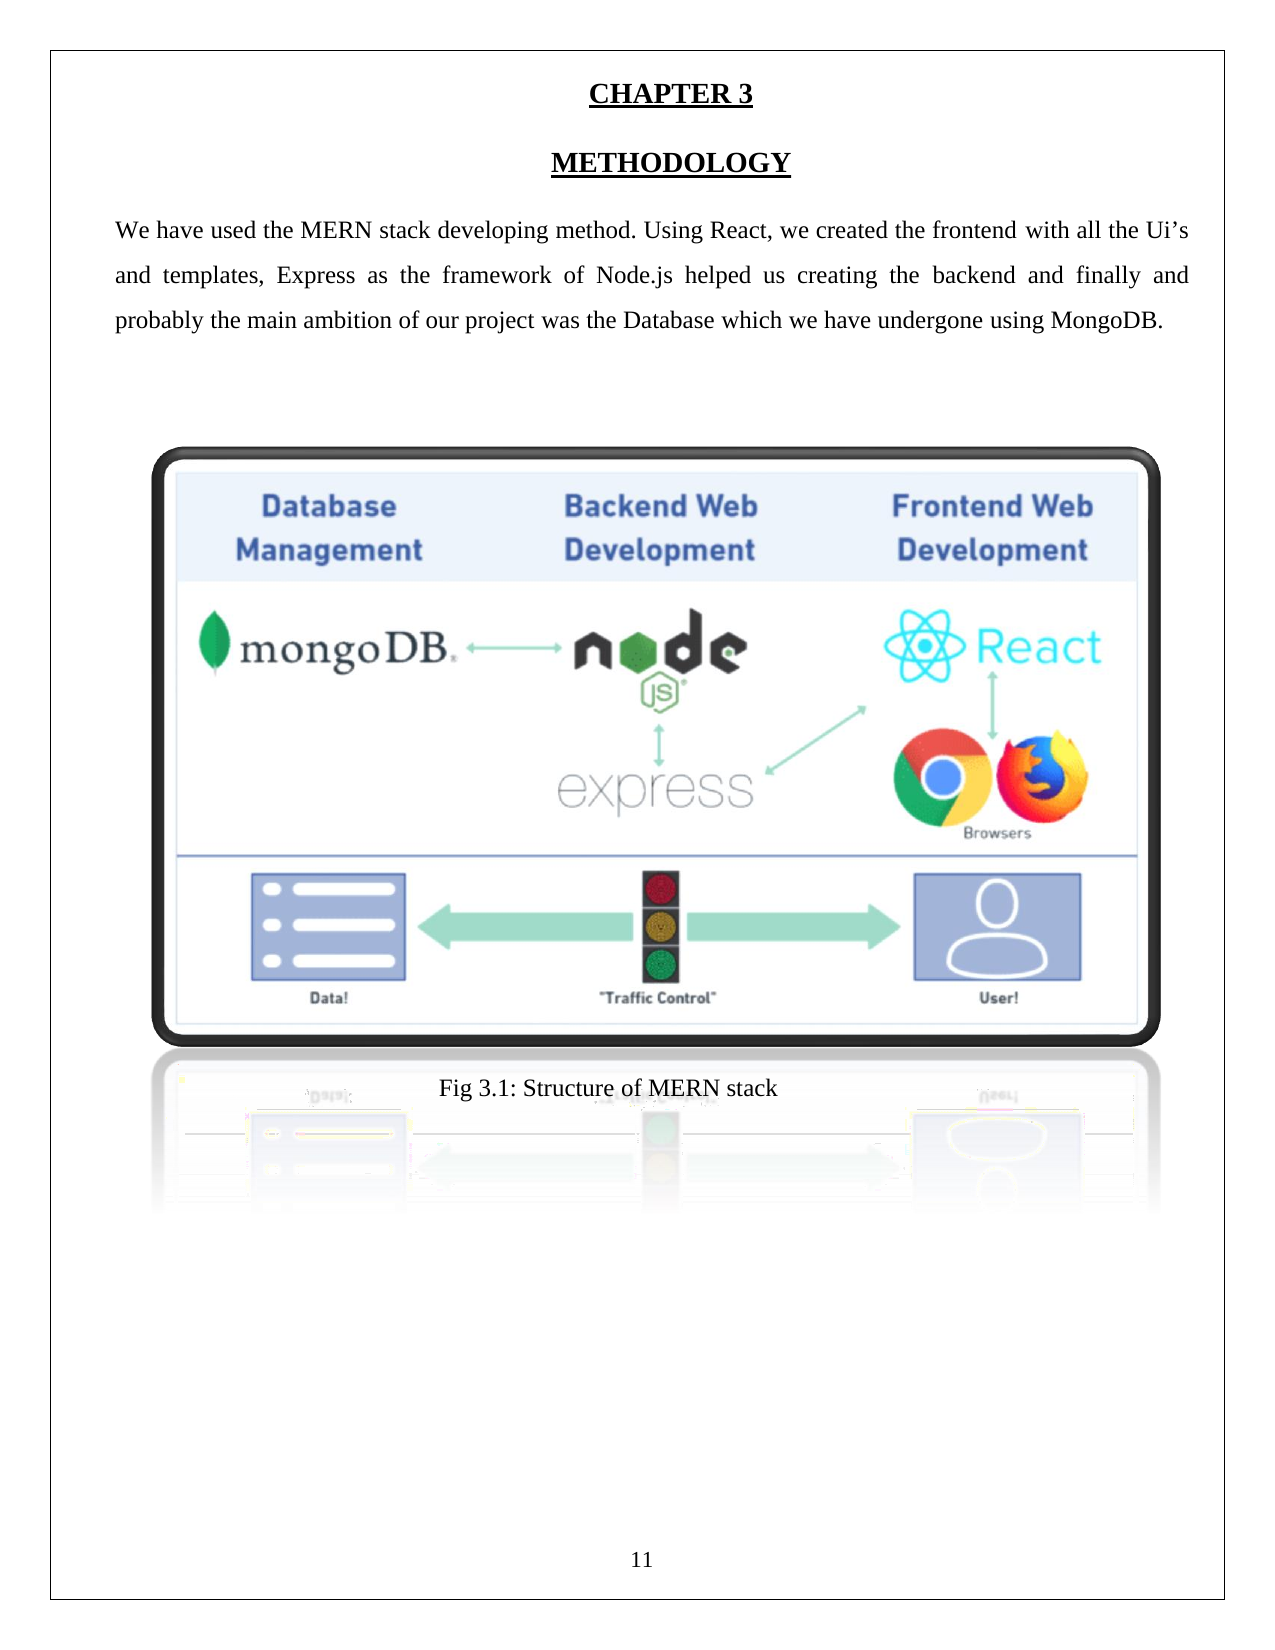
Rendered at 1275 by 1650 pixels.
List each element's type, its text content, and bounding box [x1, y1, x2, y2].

picture [150, 446, 1162, 1214]
text We have used the MERN stack developing method. Using React, we created the frontend with all the Ui’s and templates, Express as the framework of Node.js helped us creating the backend and finally and probably the main ambition of our project was the Database which we have undergone using MongoDB. [115, 215, 1189, 333]
subtitle CHAPTER 3 METHODOLOGY [533, 76, 808, 179]
